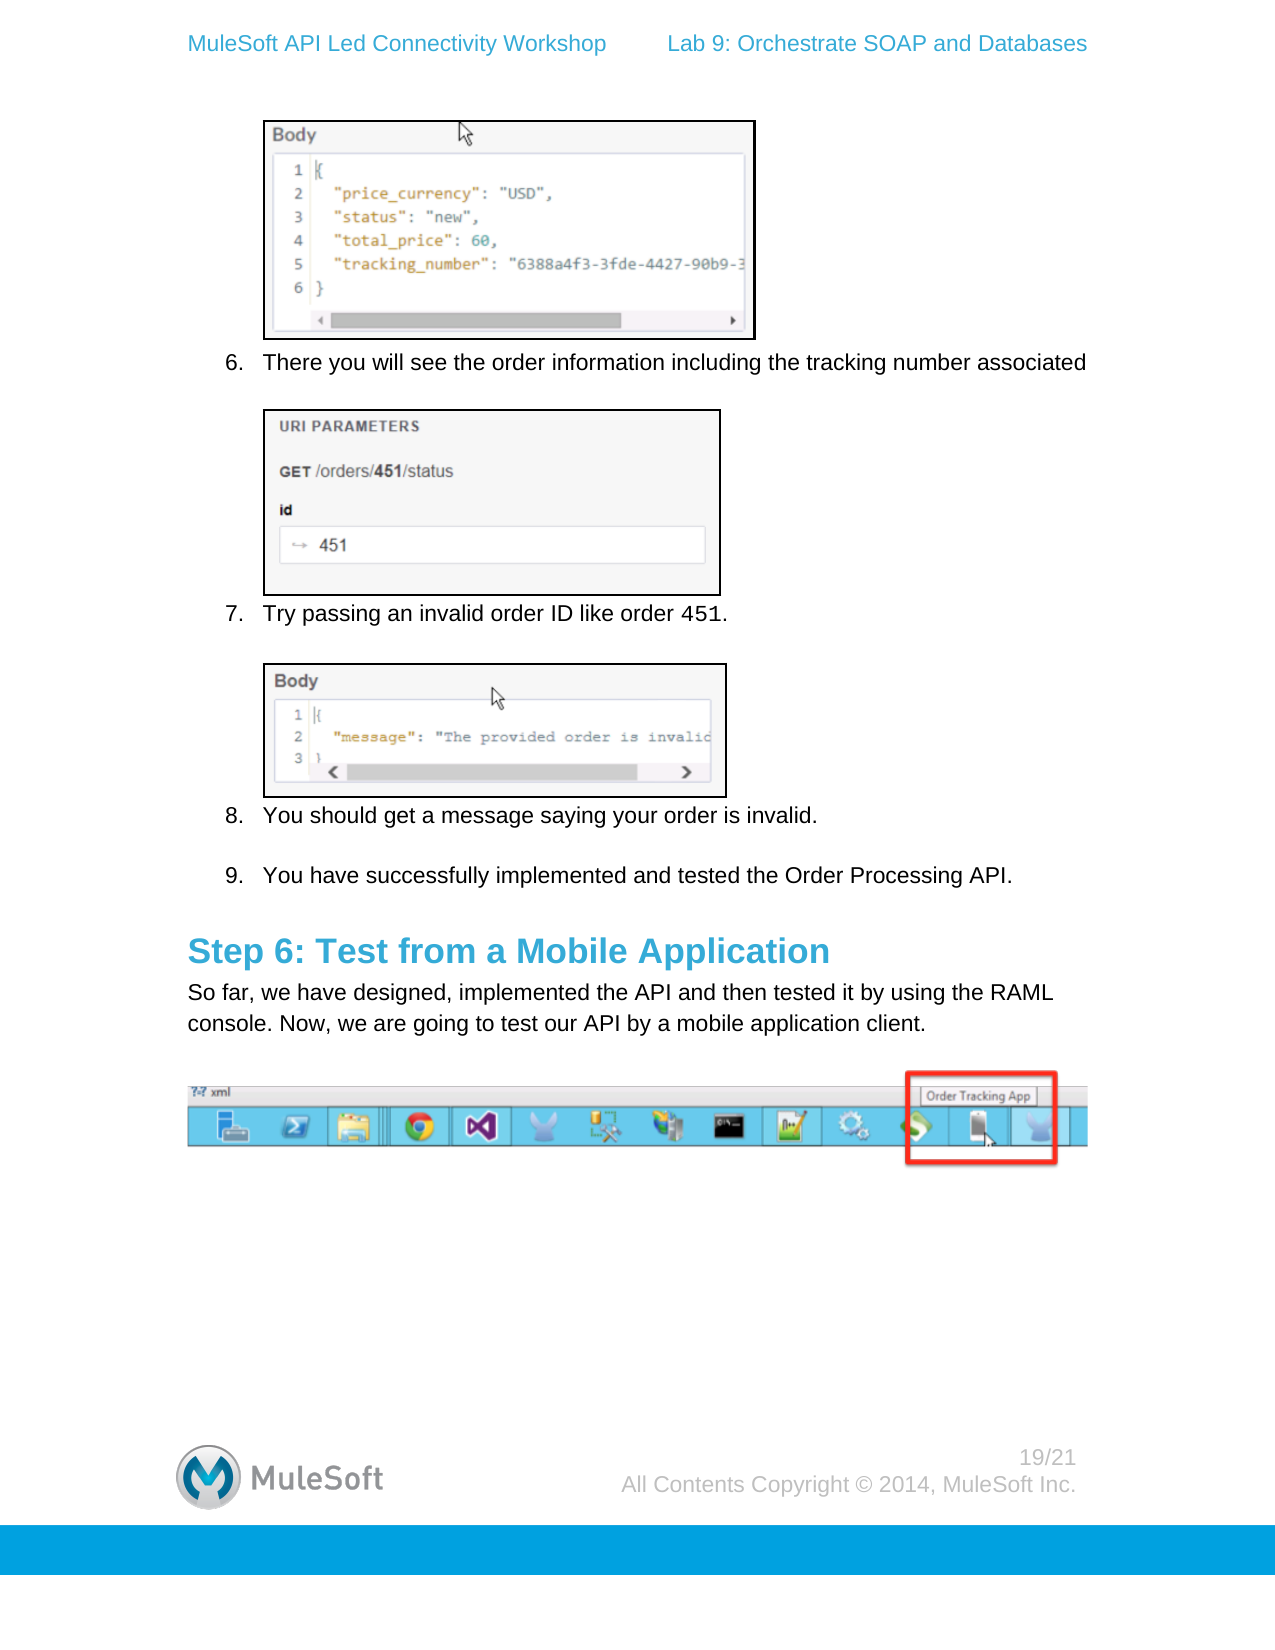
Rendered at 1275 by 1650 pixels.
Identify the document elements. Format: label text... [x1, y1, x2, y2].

list There you will see the order information including the tracking number associated [225, 349, 1087, 375]
text So far, we have designed, implemented the API and then tested it by using the RAML console. Now, we are going to test our API by a mobile application client. [187, 979, 1087, 1036]
list You should get a message saying your order is invalid. [225, 802, 1087, 828]
picture [265, 122, 753, 338]
list Try passing an invalid order ID like order 451. [225, 600, 1087, 628]
list You have successfully implemented and tested the Order Processing API. [225, 862, 1087, 889]
picture [265, 665, 725, 796]
picture [265, 411, 719, 594]
subtitle Step 6: Test from a Mobile Application [187, 930, 1087, 971]
picture [176, 1444, 385, 1511]
picture [187, 1070, 1088, 1172]
